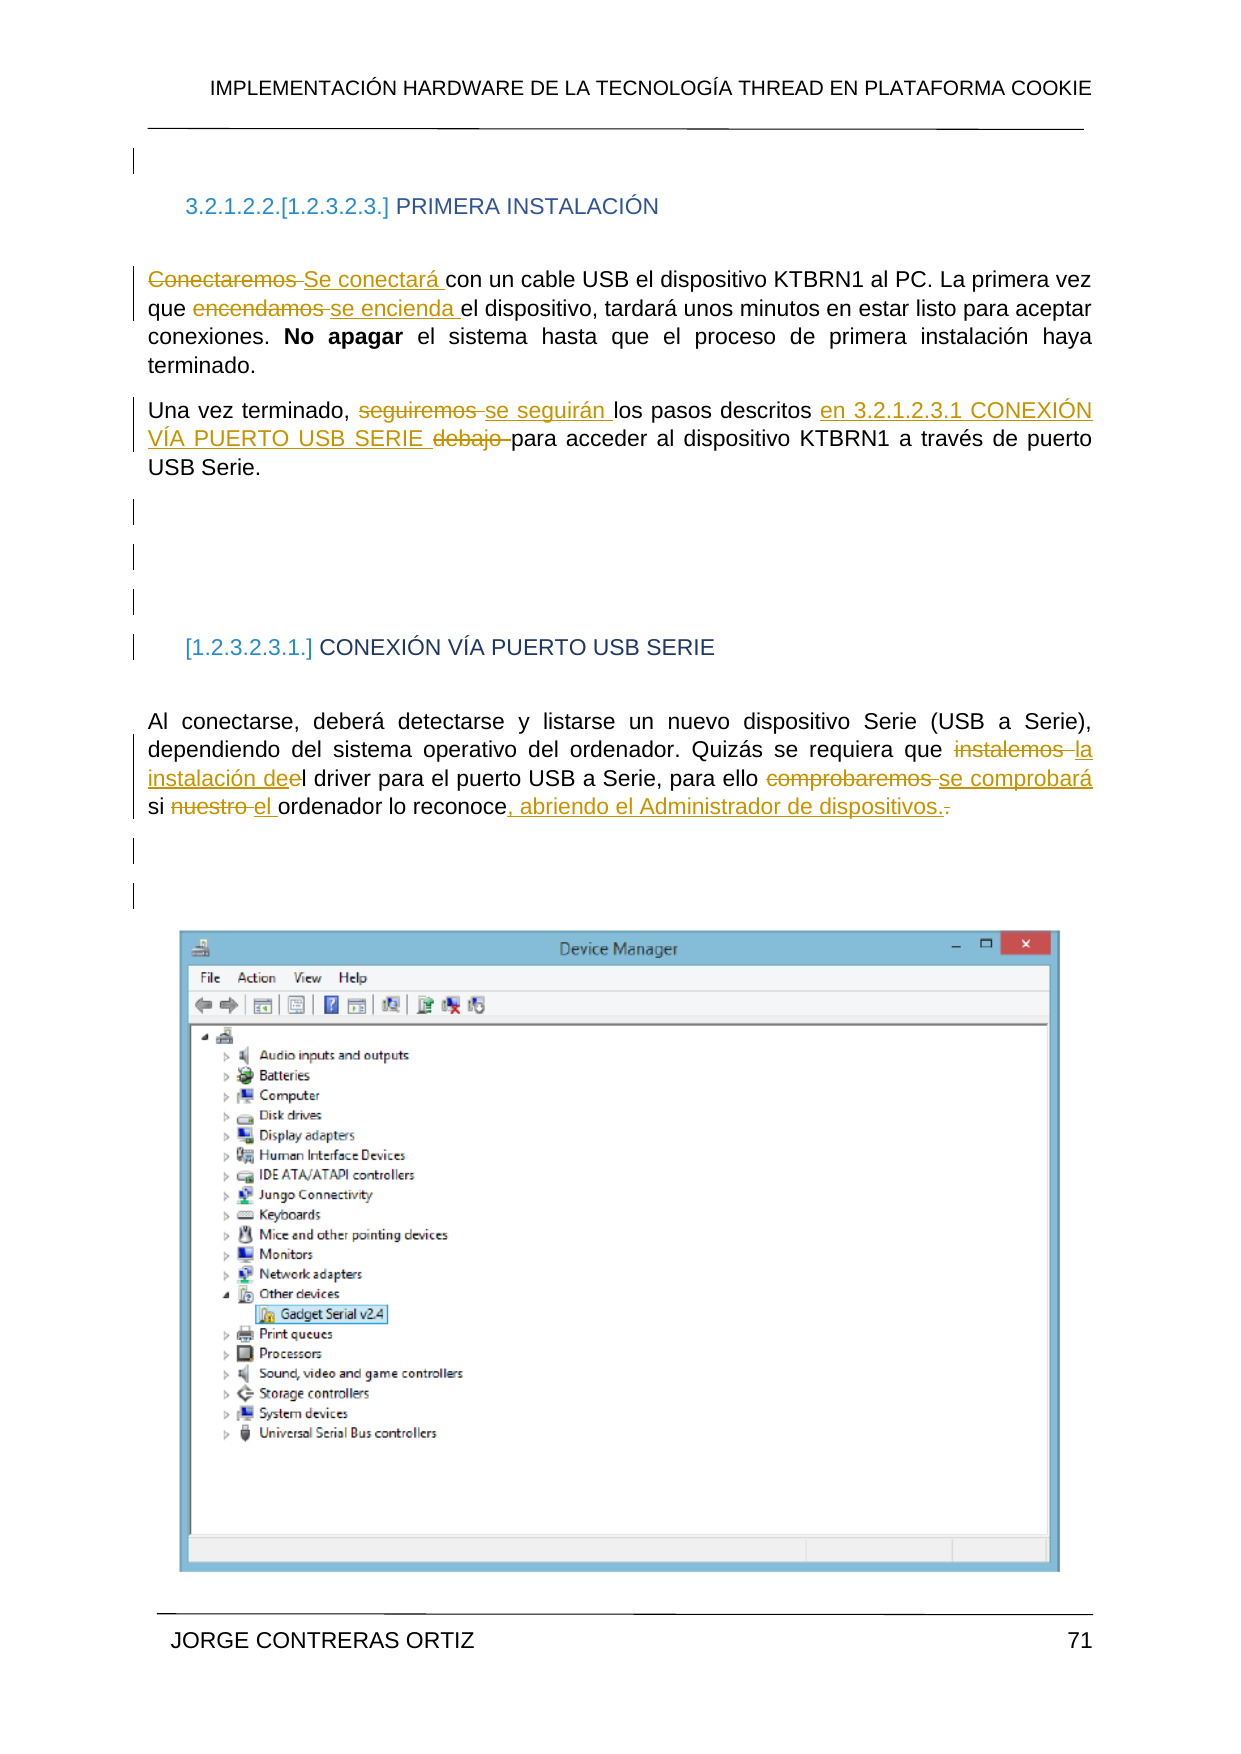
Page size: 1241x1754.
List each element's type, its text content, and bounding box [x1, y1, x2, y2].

text Al conectarse, deberá detectarse y listarse un nuevo dispositivo Serie (USB a Serie), dependiendo del sistema operativo del ordenador. Quizás se requiera que l driver para el puerto USB a Serie, para ello si ordenador lo reconoce [148, 708, 1092, 819]
picture [177, 928, 1063, 1576]
subtitle CONEXIÓN VÍA PUERTO USB SERIE [185, 634, 1092, 660]
subtitle PRIMERA INSTALACIÓN [185, 193, 1092, 219]
text con un cable USB el dispositivo KTBRN1 al PC. La primera vez que el dispositivo, tardará unos minutos en estar listo para aceptar conexiones. No apagar el sistema hasta que el proceso de primera instalación haya terminado. [148, 266, 1092, 378]
text Una vez terminado, los pasos descritos para acceder al dispositivo KTBRN1 a través de puerto USB Serie. [148, 397, 1092, 480]
